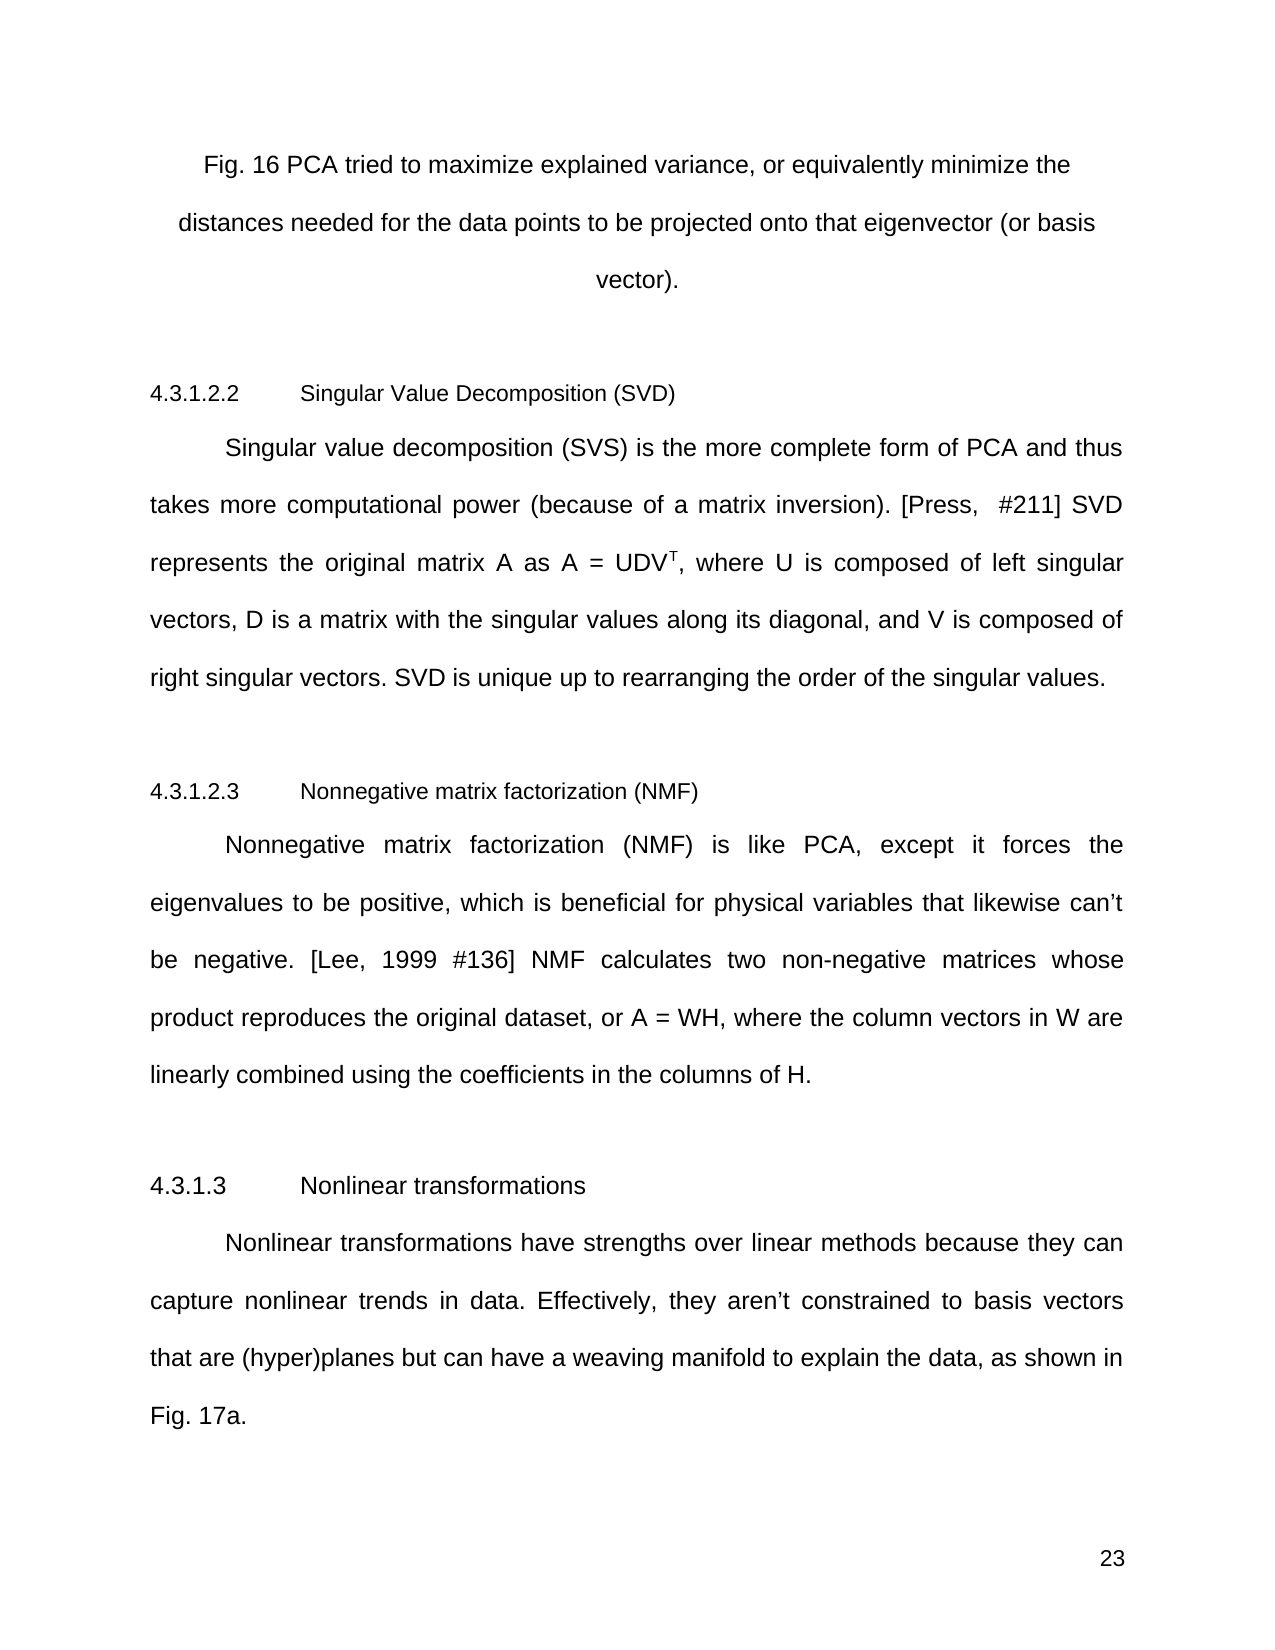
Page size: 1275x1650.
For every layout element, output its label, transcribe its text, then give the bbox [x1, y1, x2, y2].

list Singular Value Decomposition (SVD) [150, 380, 1125, 406]
list Nonlinear transformations [150, 1171, 1125, 1199]
text Singular value decomposition (SVS) is the more complete form of PCA and thus takes more computational power (because of a matrix inversion). [Press, #211] SVD represents the original matrix A as A = UDVT, where U is composed of left singular vectors, D is a matrix with the singular values along its diagonal, and V is composed of right singular vectors. SVD is unique up to rearranging the order of the singular values. [150, 433, 1125, 691]
text Nonlinear transformations have strengths over linear methods because they can capture nonlinear trends in data. Effectively, they aren’t constrained to basis vectors that are (hyper)planes but can have a weaving manifold to explain the data, as shown in Fig. 17a. [150, 1228, 1125, 1429]
text Fig. 16 PCA tried to maximize explained variance, or equivalently minimize the distances needed for the data points to be projected onto that eigenvector (or basis vector). [150, 150, 1125, 294]
text Nonnegative matrix factorization (NMF) is like PCA, except it forces the eigenvalues to be positive, which is beneficial for physical variables that likewise can’t be negative. [Lee, 1999 #136] NMF calculates two non-negative matrices whose product reproduces the original dataset, or A = WH, where the column vectors in W are linearly combined using the coefficients in the columns of H. [150, 830, 1125, 1089]
list Nonnegative matrix factorization (NMF) [150, 778, 1125, 804]
